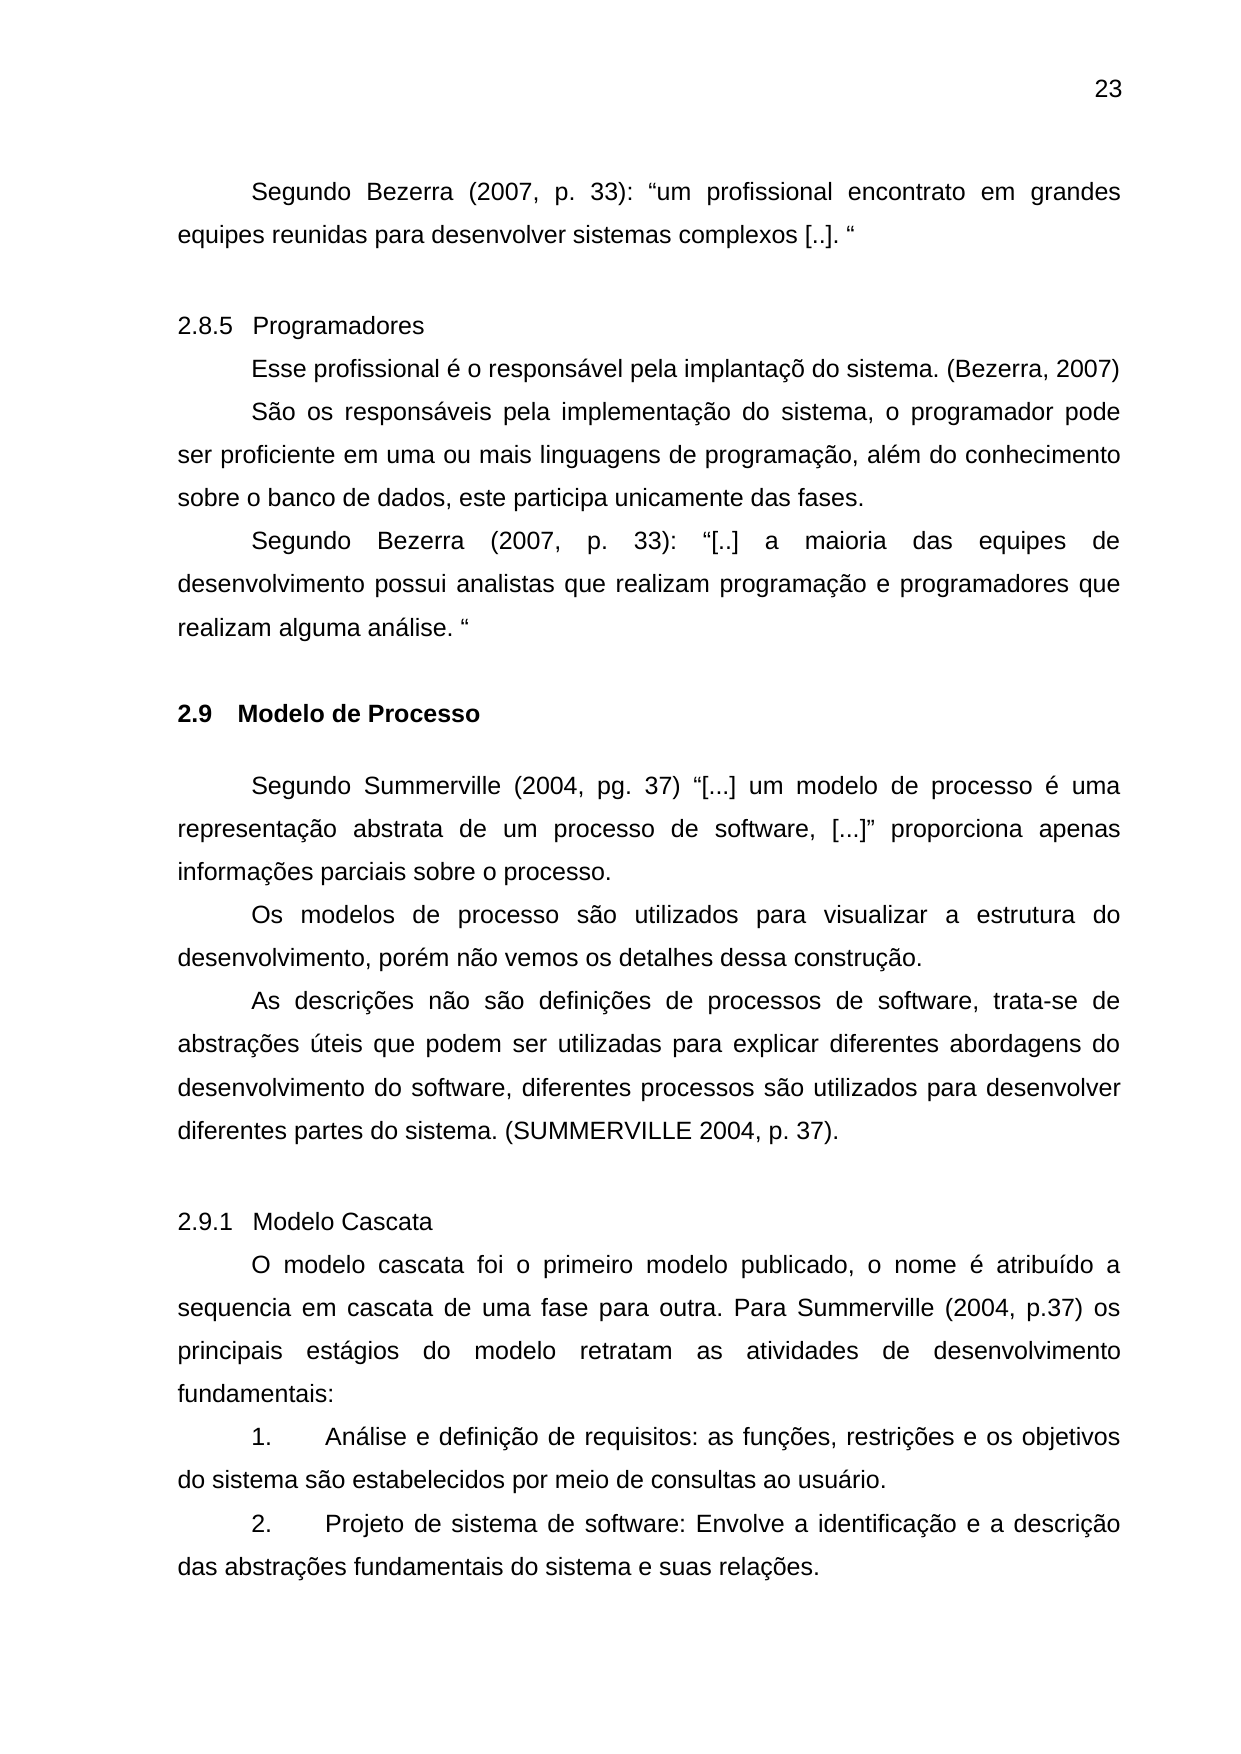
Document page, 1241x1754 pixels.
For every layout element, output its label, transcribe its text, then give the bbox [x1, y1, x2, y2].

text Esse profissional é o responsável pela implantaçõ do sistema. (Bezerra, 2007) [177, 354, 1122, 383]
text Segundo Bezerra (2007, p. 33): “[..] a maioria das equipes de desenvolvimento possui analistas que realizam programação e programadores que realizam alguma análise. “ [177, 526, 1122, 641]
text As descrições não são definições de processos de software, trata-se de abstrações úteis que podem ser utilizadas para explicar diferentes abordagens do desenvolvimento do software, diferentes processos são utilizados para desenvolver diferentes partes do sistema. (SUMMERVILLE 2004, p. 37). [177, 986, 1122, 1144]
text Segundo Summerville (2004, pg. 37) “[...] um modelo de processo é uma representação abstrata de um processo de software, [...]” proporciona apenas informações parciais sobre o processo. [177, 771, 1122, 886]
text São os responsáveis pela implementação do sistema, o programador pode ser proficiente em uma ou mais linguagens de programação, além do conhecimento sobre o banco de dados, este participa unicamente das fases. [177, 397, 1122, 512]
list Projeto de sistema de software: Envolve a identificação e a descrição das abstrações fundamentais do sistema e suas relações. [177, 1508, 1122, 1580]
subtitle Programadores [177, 311, 1122, 339]
subtitle Modelo Cascata [177, 1207, 1122, 1235]
text Segundo Bezerra (2007, p. 33): “um profissional encontrato em grandes equipes reunidas para desenvolver sistemas complexos [..]. “ [177, 177, 1122, 249]
subtitle Modelo de Processo [177, 699, 1122, 728]
text Os modelos de processo são utilizados para visualizar a estrutura do desenvolvimento, porém não vemos os detalhes dessa construção. [177, 900, 1122, 972]
list Análise e definição de requisitos: as funções, restrições e os objetivos do sistema são estabelecidos por meio de consultas ao usuário. [177, 1422, 1122, 1494]
text O modelo cascata foi o primeiro modelo publicado, o nome é atribuído a sequencia em cascata de uma fase para outra. Para Summerville (2004, p.37) os principais estágios do modelo retratam as atividades de desenvolvimento fundamentais: [177, 1250, 1122, 1408]
